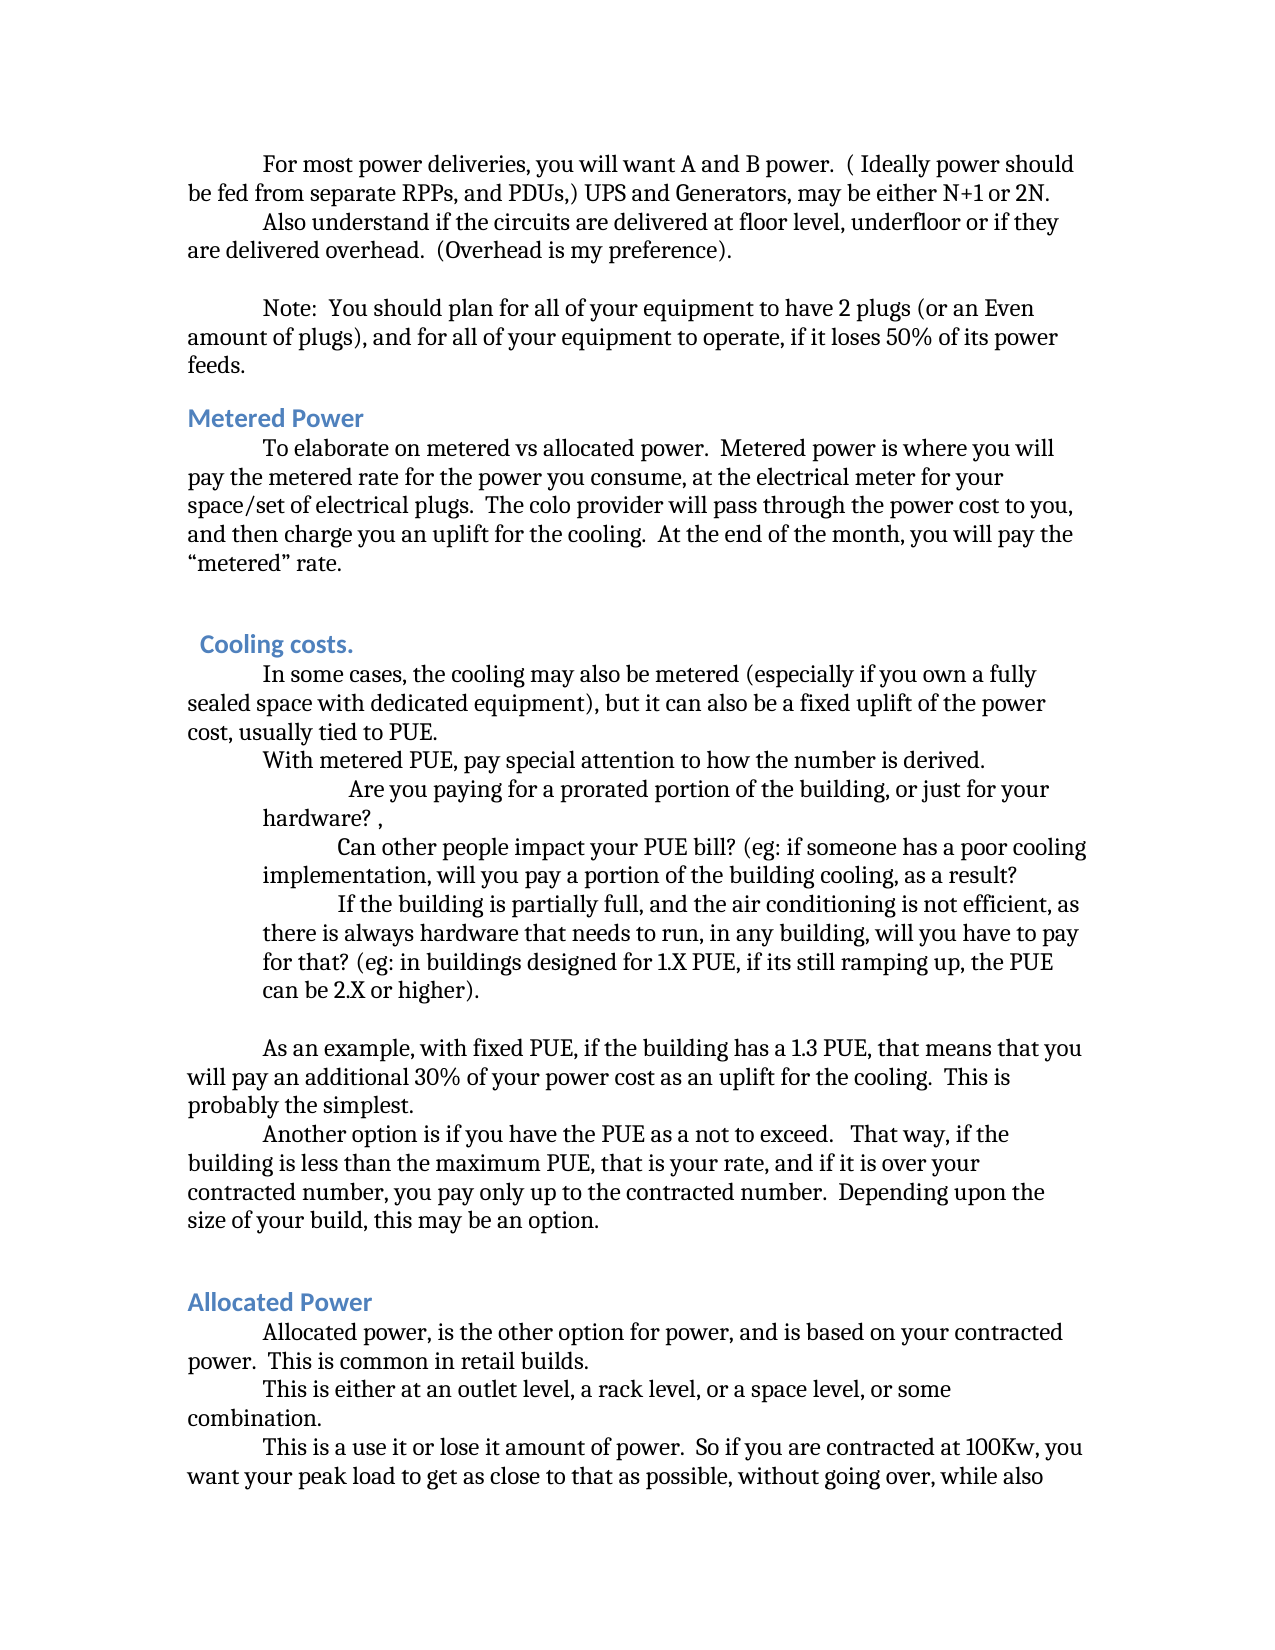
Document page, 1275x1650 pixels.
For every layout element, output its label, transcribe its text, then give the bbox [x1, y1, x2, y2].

text As an example, with fixed PUE, if the building has a 1.3 PUE, that means that you will pay an additional 30% of your power cost as an uplift for the cooling. This is probably the simplest. [187, 1034, 1087, 1120]
text Another option is if you have the PUE as a not to exceed. That way, if the building is less than the maximum PUE, that is your rate, and if it is over your contracted number, you pay only up to the contracted number. Depending upon the size of your build, this may be an option. [187, 1120, 1087, 1235]
subtitle Allocated Power [187, 1285, 1087, 1318]
text If the building is partially full, and the air conditioning is not efficient, as there is always hardware that needs to run, in any building, will you have to pay for that? (eg: in buildings designed for 1.X PUE, if its still ramping up, the PUE can be 2.X or higher). [262, 890, 1087, 1005]
text In some cases, the cooling may also be metered (especially if you own a fully sealed space with dedicated equipment), but it can also be a fixed uplift of the power cost, usually tied to PUE. [187, 660, 1087, 746]
subtitle Metered Power [187, 401, 1087, 434]
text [187, 1433, 1087, 1490]
text Can other people impact your PUE bill? (eg: if someone has a poor cooling implementation, will you pay a portion of the building cooling, as a result? [262, 833, 1087, 890]
text To elaborate on metered vs allocated power. Metered power is where you will pay the metered rate for the power you consume, at the electrical meter for your space/set of electrical plugs. The colo provider will pass through the power cost to you, and then charge you an uplift for the cooling. At the end of the month, you will pay the “metered” rate. [187, 434, 1087, 578]
text Allocated power, is the other option for power, and is based on your contracted power. This is common in retail builds. [187, 1318, 1087, 1375]
text For most power deliveries, you will want A and B power. ( Ideally power should be fed from separate RPPs, and PDUs,) UPS and Generators, may be either N+1 or 2N. [187, 150, 1087, 207]
text Note: You should plan for all of your equipment to have 2 plugs (or an Even amount of plugs), and for all of your equipment to operate, if it loses 50% of its power feeds. [187, 294, 1087, 380]
text Are you paying for a prorated portion of the building, or just for your hardware? , [262, 775, 1087, 833]
text With metered PUE, pay special attention to how the number is derived. [187, 746, 1087, 775]
subtitle Cooling costs. [187, 627, 1087, 660]
text Also understand if the circuits are delivered at floor level, underfloor or if they are delivered overhead. (Overhead is my preference). [187, 207, 1087, 265]
text This is either at an outlet level, a rack level, or a space level, or some combination. [187, 1375, 1087, 1433]
